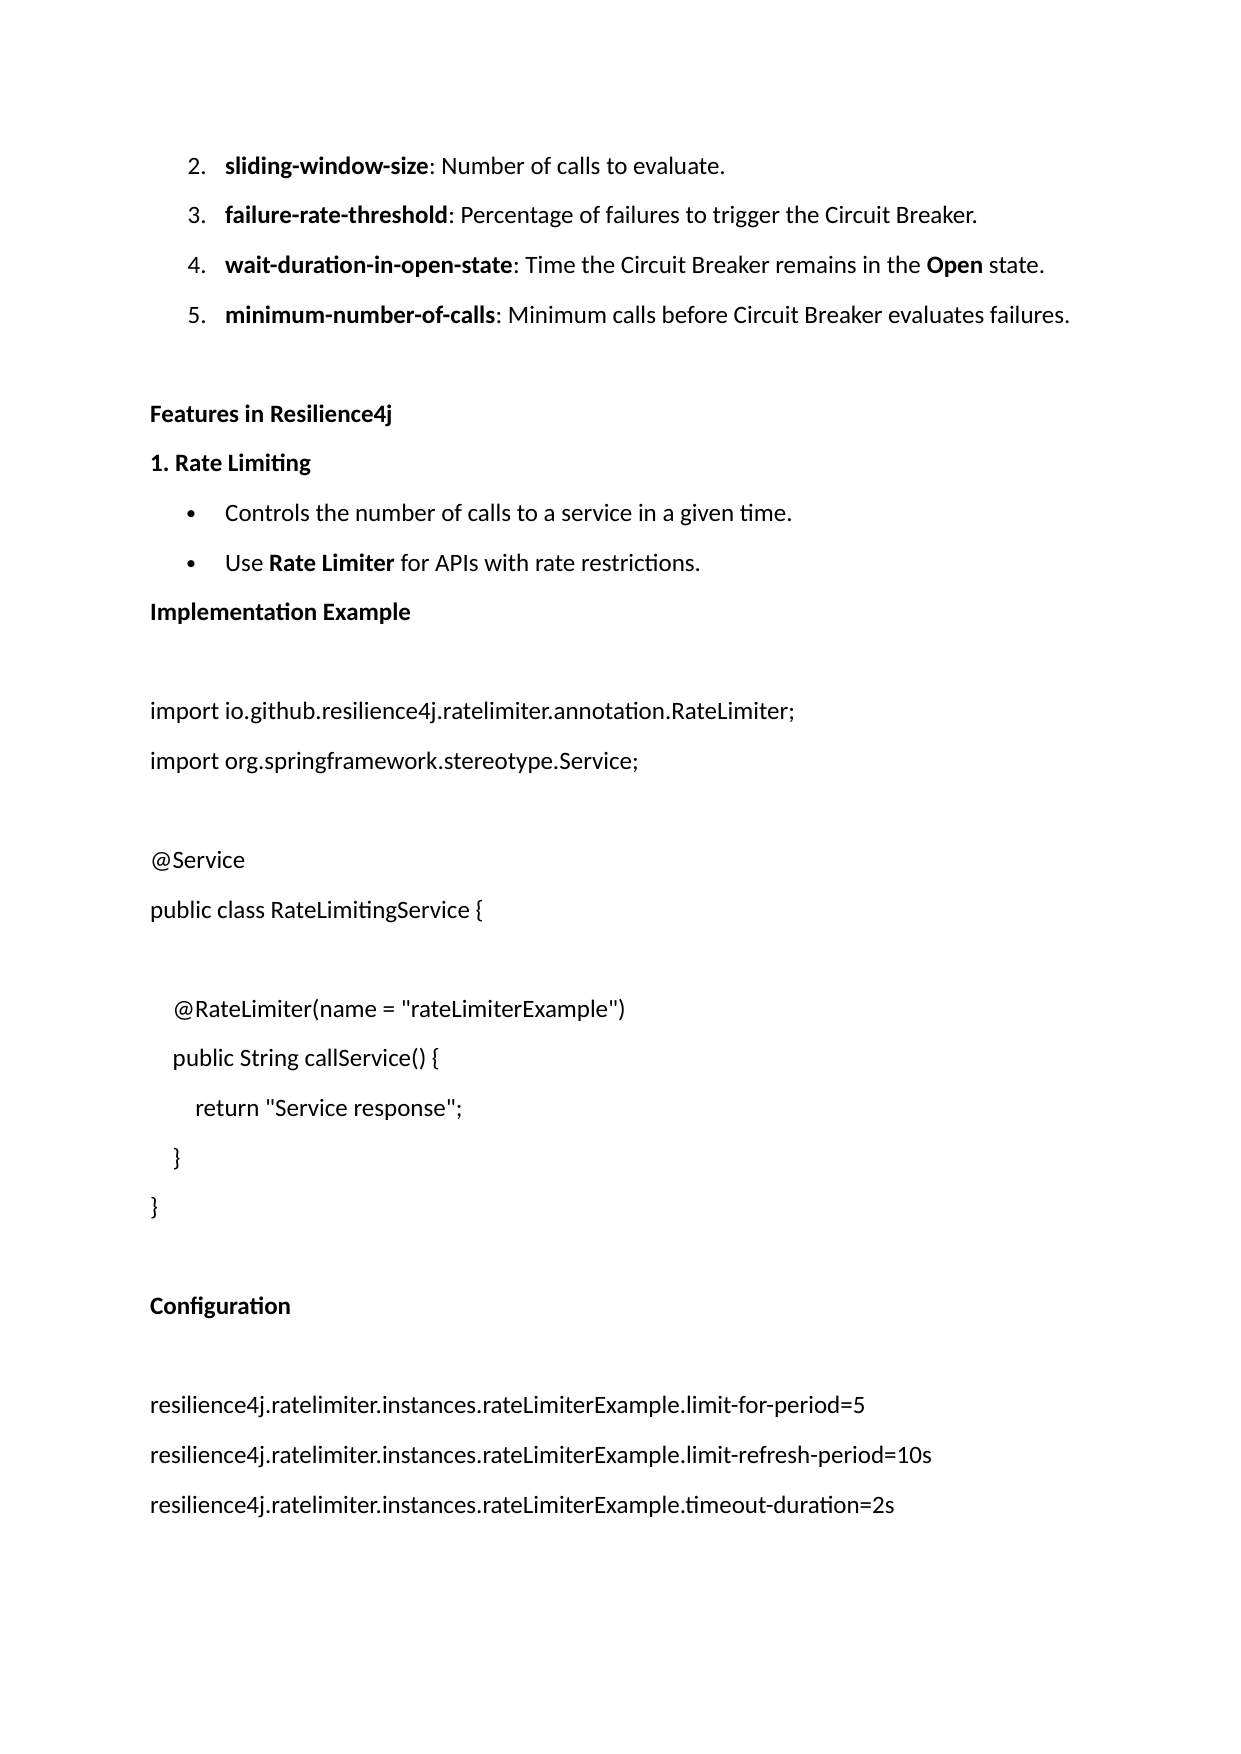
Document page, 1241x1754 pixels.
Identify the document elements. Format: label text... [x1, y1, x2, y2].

text resilience4j.ratelimiter.instances.rateLimiterExample.limit-for-period=5 [150, 1389, 1090, 1420]
text } [150, 1142, 1090, 1172]
list sliding-window-size: Number of calls to evaluate. [187, 150, 1090, 181]
text 1. Rate Limiting [150, 447, 1090, 478]
text resilience4j.ratelimiter.instances.rateLimiterExample.limit-refresh-period=10s [150, 1439, 1090, 1470]
text public class RateLimitingService { [150, 894, 1090, 924]
text @RateLimiter(name = "rateLimiterExample") [150, 993, 1090, 1023]
text } [150, 1191, 1090, 1222]
list failure-rate-threshold: Percentage of failures to trigger the Circuit Breaker. [187, 199, 1090, 230]
text resilience4j.ratelimiter.instances.rateLimiterExample.timeout-duration=2s [150, 1489, 1090, 1519]
list Controls the number of calls to a service in a given time. [187, 497, 1090, 528]
text Features in Resilience4j [150, 398, 1090, 428]
text @Service [150, 844, 1090, 875]
text Implementation Example [150, 596, 1090, 627]
list Use Rate Limiter for APIs with rate restrictions. [187, 547, 1090, 577]
text public String callService() { [150, 1042, 1090, 1073]
list wait-duration-in-open-state: Time the Circuit Breaker remains in the Open state. [187, 249, 1090, 280]
text return "Service response"; [150, 1092, 1090, 1123]
text Configuration [150, 1290, 1090, 1321]
text import org.springframework.stereotype.Service; [150, 745, 1090, 776]
list minimum-number-of-calls: Minimum calls before Circuit Breaker evaluates failures. [187, 299, 1090, 329]
text import io.github.resilience4j.ratelimiter.annotation.RateLimiter; [150, 695, 1090, 726]
